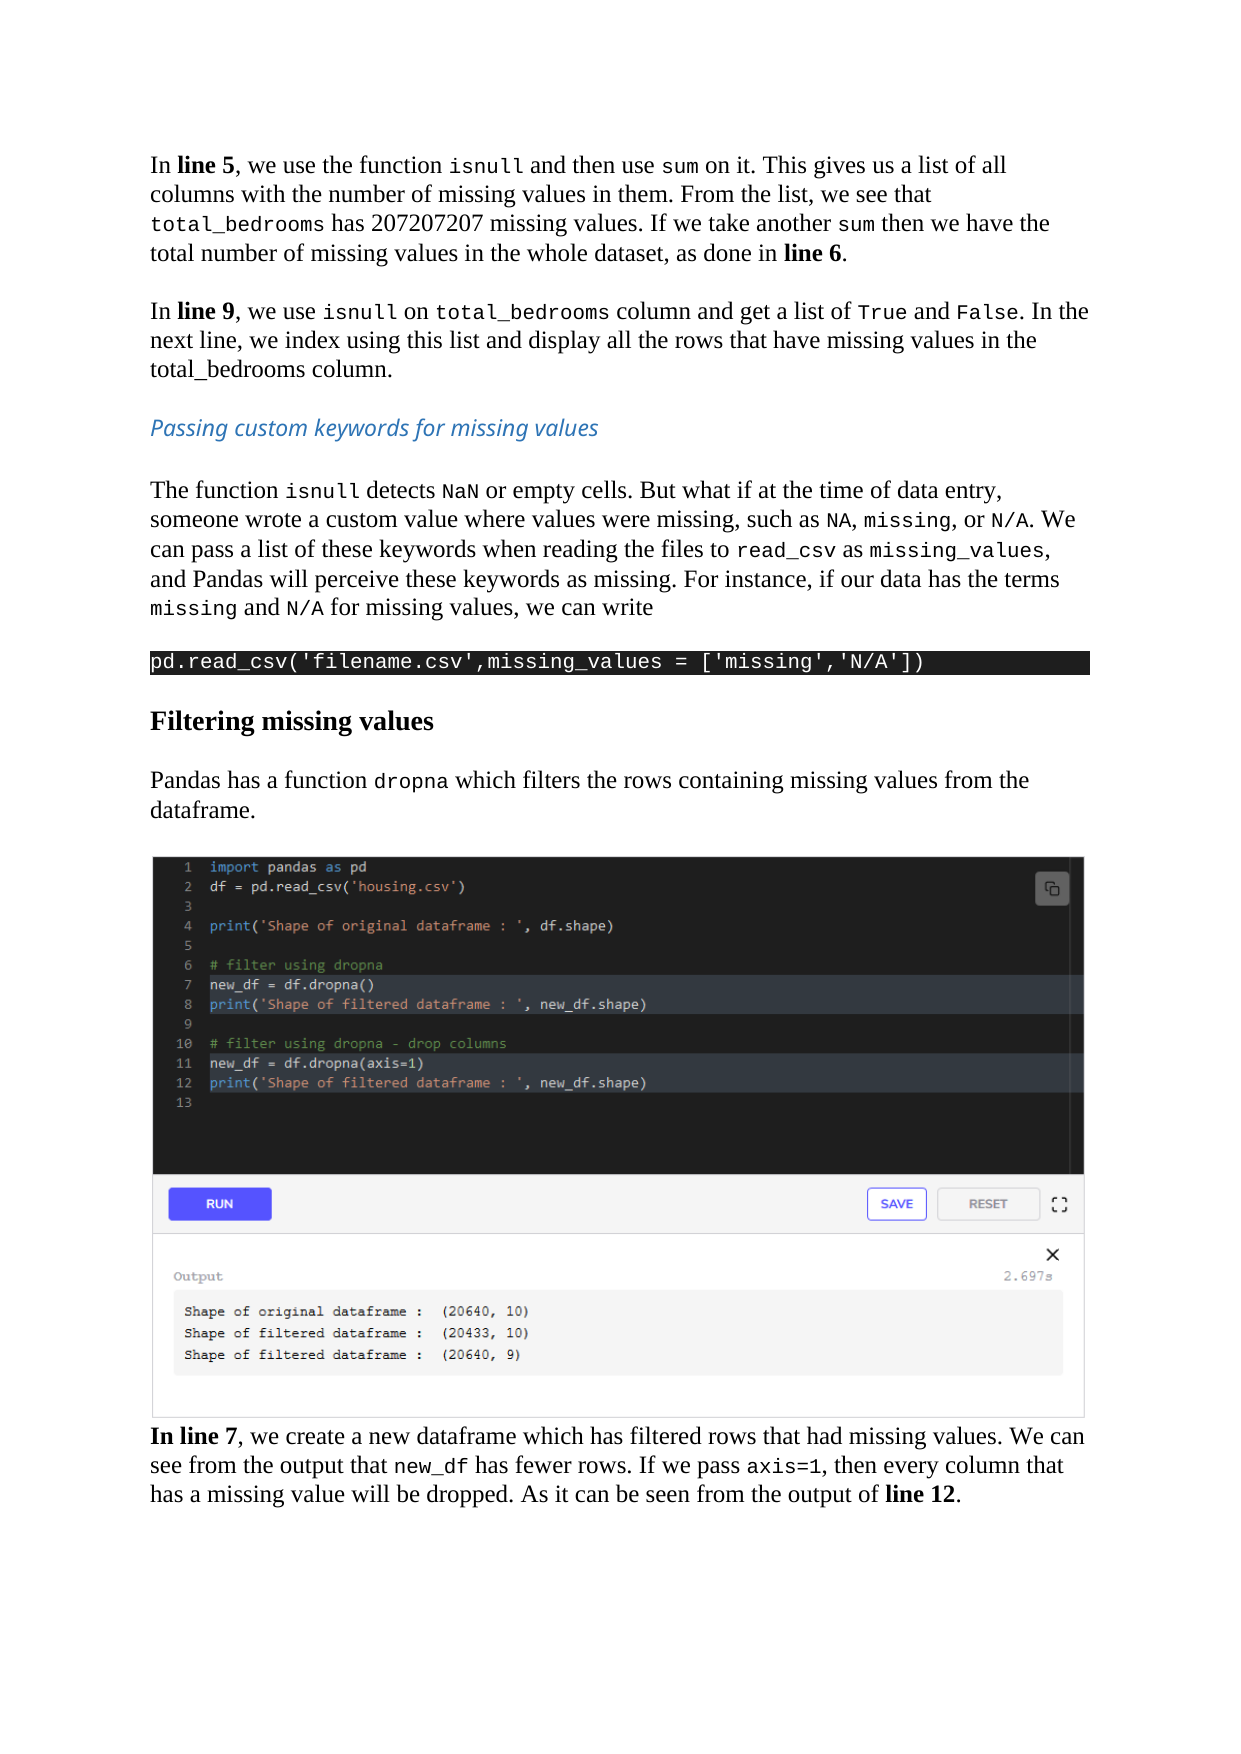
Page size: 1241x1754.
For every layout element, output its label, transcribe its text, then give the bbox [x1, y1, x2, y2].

picture [150, 853, 1091, 1422]
text Pandas has a function dropna which filters the rows containing missing values from the dataframe. [150, 766, 1090, 824]
text In line 9, we use isnull on total_bedrooms column and get a list of True and False. In the next line, we index using this list and display all the rows that have missing values in the total_bedrooms column. [150, 296, 1090, 383]
text The function isnull detects NaN or empty cells. But what if at the time of data entry, someone wrote a custom value where values were missing, such as NA, missing, or N/A. We can pass a list of these keywords when reading the files to read_csv as missing_values, and Pandas will perceive these keywords as missing. For instance, if our data has the terms missing and N/A for missing values, we can write [150, 475, 1090, 622]
text In line 5, we use the function isnull and then use sum on it. This gives us a list of all columns with the number of missing values in them. From the list, we see that total_bedrooms has 207207207 missing values. If we take another sum then we have the total number of missing values in the whole dataset, as done in line 6. [150, 150, 1090, 267]
text pd.read_csv('filename.csv',missing_values = ['missing','N/A']) [150, 651, 1090, 675]
text In line 7, we create a new dataframe which has filtered rows that had missing values. We can see from the output that new_df has fewer rows. If we pass axis=1, then every column that has a missing value will be dropped. As it can be seen from the output of line 12. [150, 1422, 1090, 1508]
subtitle Filtering missing values [150, 704, 1090, 736]
subtitle Passing custom keywords for missing values [150, 412, 1090, 443]
